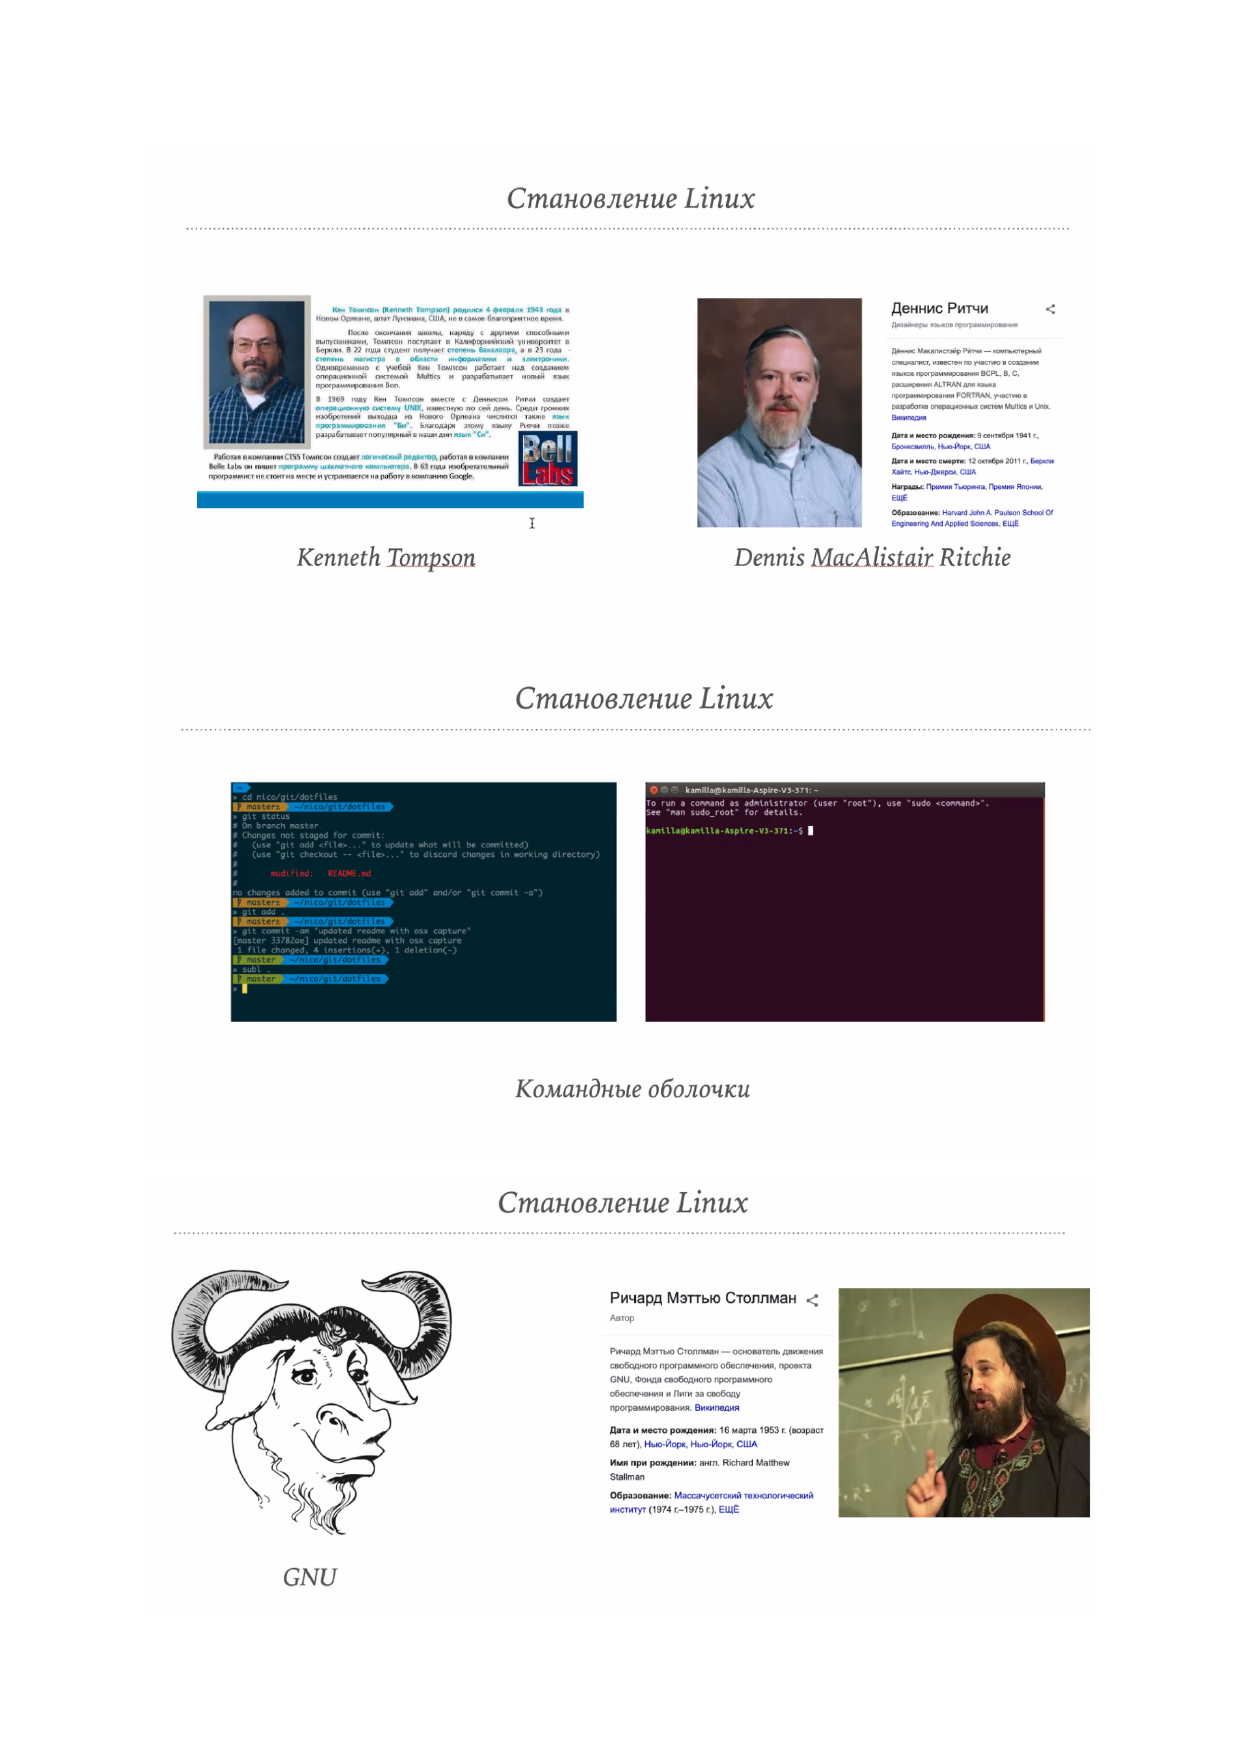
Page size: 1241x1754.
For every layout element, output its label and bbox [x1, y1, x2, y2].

picture [147, 1177, 1093, 1613]
picture [147, 640, 1093, 1159]
picture [147, 147, 1093, 639]
